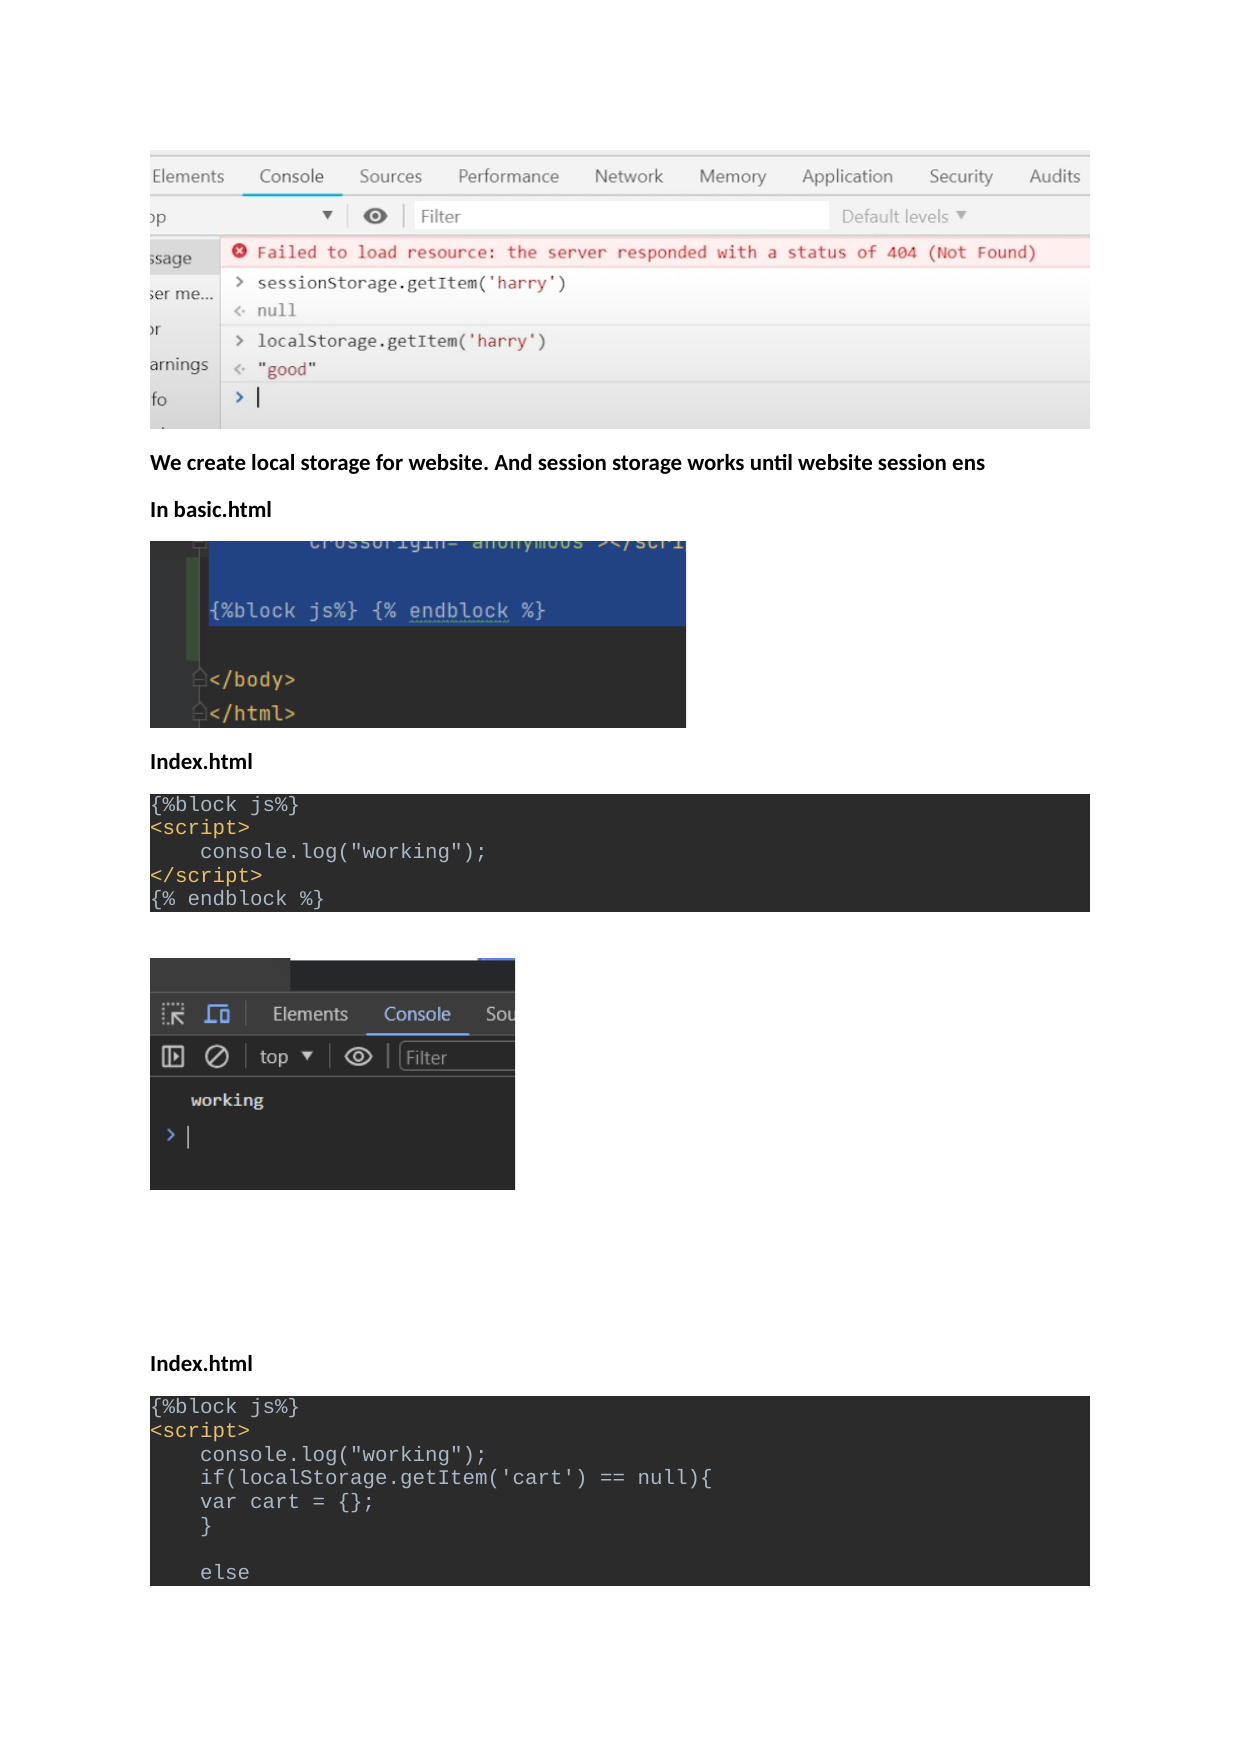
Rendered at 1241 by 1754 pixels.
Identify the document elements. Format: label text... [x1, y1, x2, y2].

picture [150, 541, 687, 728]
text {%block js%} <script> console.log("working"); </script> {% endblock %} [150, 794, 1090, 912]
text In basic.html [150, 495, 1090, 523]
text Index.html [150, 747, 1090, 775]
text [150, 1396, 1090, 1586]
text Index.html [150, 1349, 1090, 1377]
picture [150, 958, 515, 1190]
text We create local storage for website. And session storage works until website session ens [150, 448, 1090, 476]
picture [150, 150, 1091, 429]
